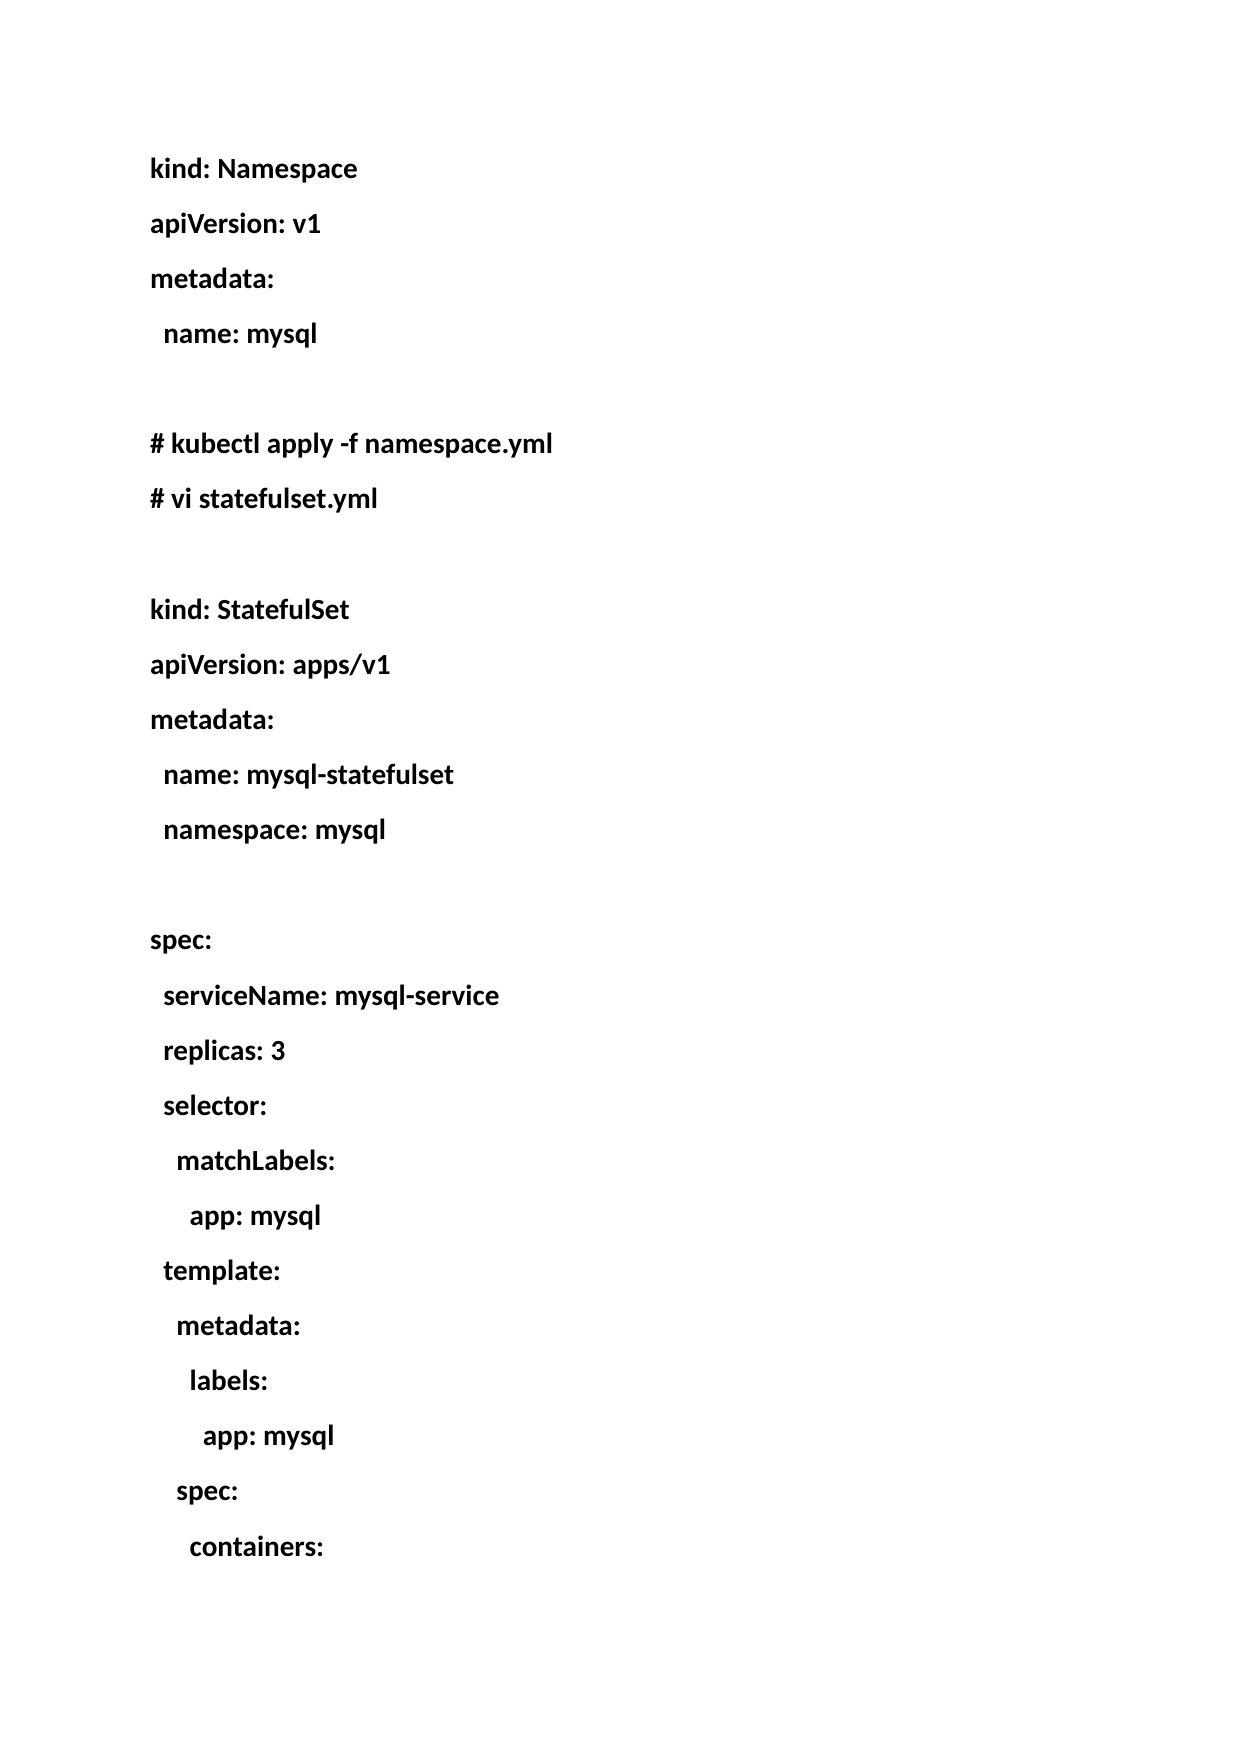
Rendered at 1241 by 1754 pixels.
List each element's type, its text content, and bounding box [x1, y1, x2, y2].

text labels: [150, 1362, 1090, 1398]
text apiVersion: v1 [150, 205, 1090, 241]
text name: mysql-statefulset [150, 756, 1090, 792]
text app: mysql [150, 1197, 1090, 1233]
text apiVersion: apps/v1 [150, 646, 1090, 682]
text # vi statefulset.yml [150, 481, 1090, 516]
text metadata: [150, 260, 1090, 296]
text replicas: 3 [150, 1032, 1090, 1067]
text metadata: [150, 701, 1090, 737]
text selector: [150, 1087, 1090, 1122]
text matchLabels: [150, 1142, 1090, 1177]
text app: mysql [150, 1417, 1090, 1453]
text serviceName: mysql-service [150, 977, 1090, 1012]
text # kubectl apply -f namespace.yml [150, 426, 1090, 461]
text namespace: mysql [150, 811, 1090, 847]
text spec: [150, 1472, 1090, 1508]
text containers: [150, 1528, 1090, 1563]
text kind: StatefulSet [150, 591, 1090, 626]
text kind: Namespace [150, 150, 1090, 186]
text spec: [150, 921, 1090, 957]
text metadata: [150, 1307, 1090, 1343]
text template: [150, 1252, 1090, 1288]
text name: mysql [150, 315, 1090, 351]
